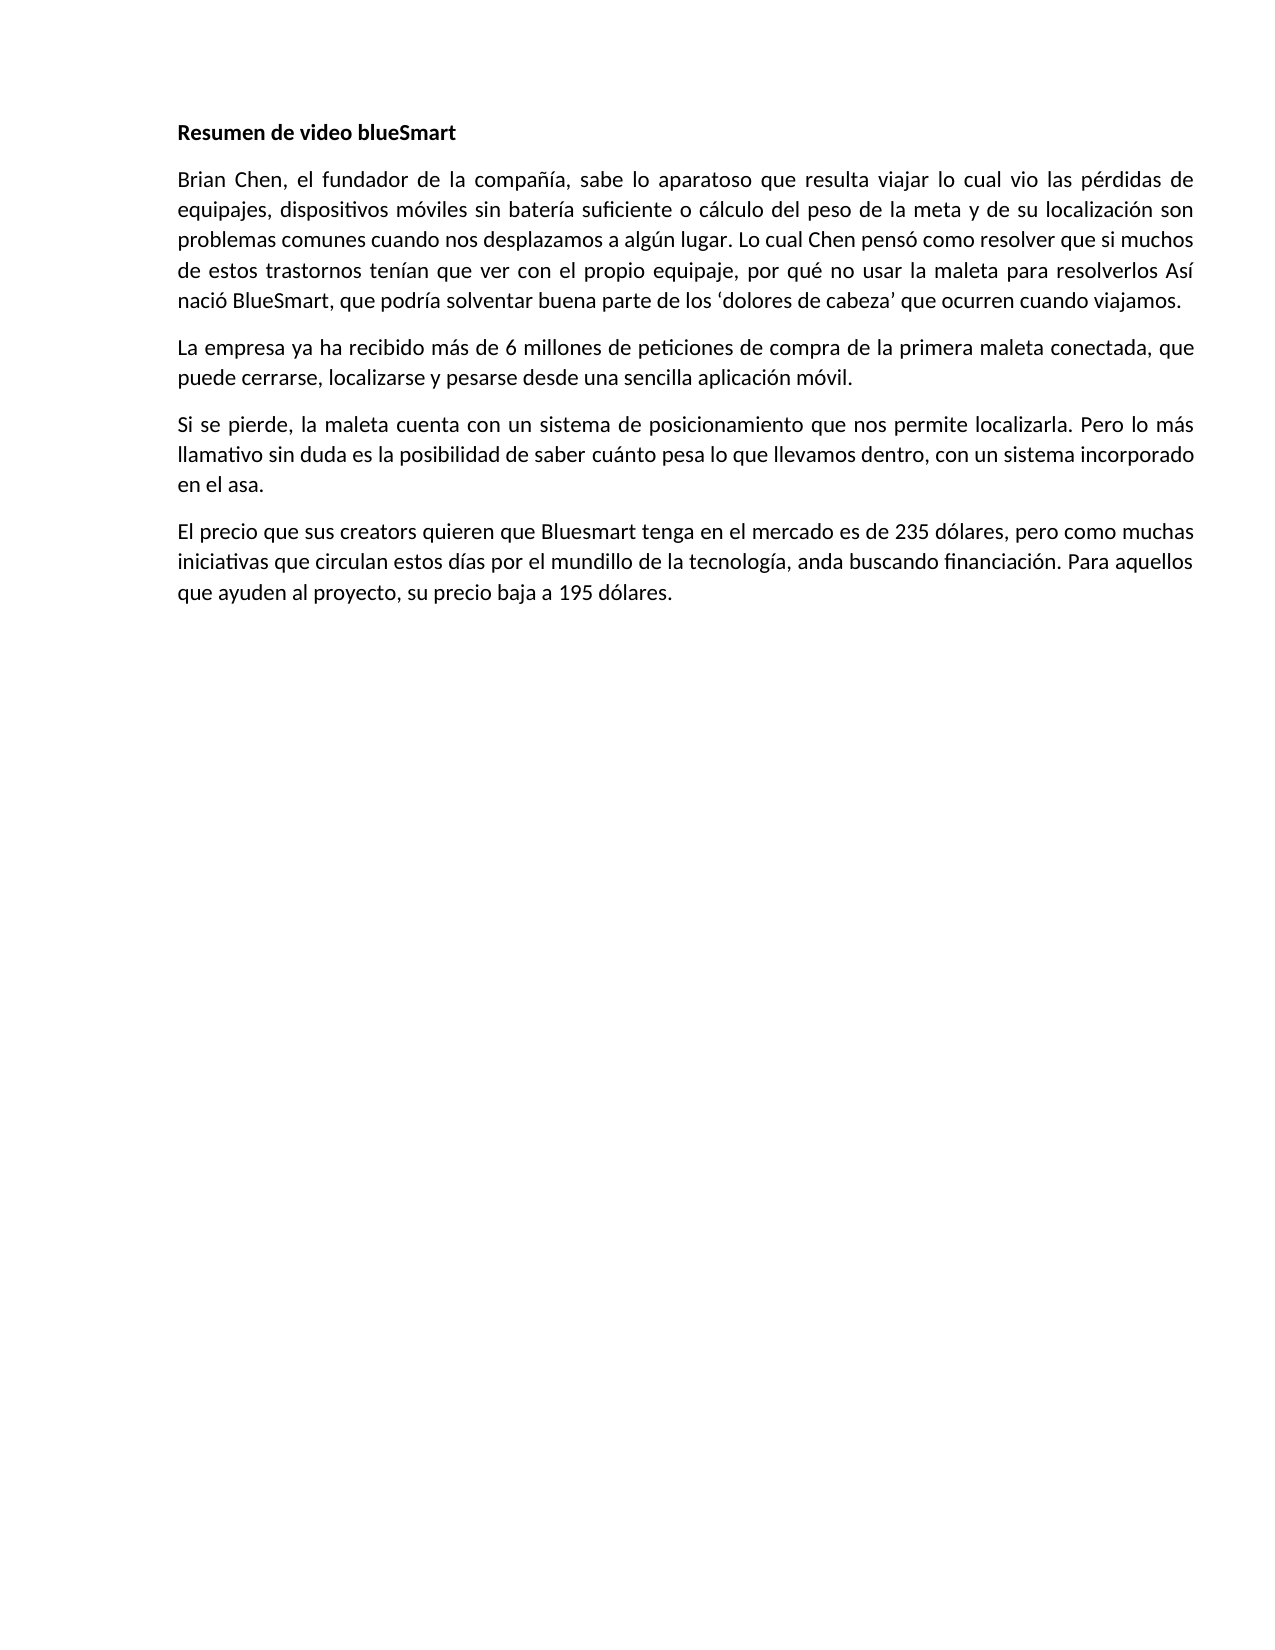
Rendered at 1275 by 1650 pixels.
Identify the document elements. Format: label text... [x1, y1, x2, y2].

text Si se pierde, la maleta cuenta con un sistema de posicionamiento que nos permite localizarla. Pero lo más llamativo sin duda es la posibilidad de saber cuánto pesa lo que llevamos dentro, con un sistema incorporado en el asa. [177, 410, 1196, 498]
text Resumen de video blueSmart [177, 118, 1196, 146]
text El precio que sus creators quieren que Bluesmart tenga en el mercado es de 235 dólares, pero como muchas iniciativas que circulan estos días por el mundillo de la tecnología, anda buscando financiación. Para aquellos que ayuden al proyecto, su precio baja a 195 dólares. [177, 517, 1196, 606]
text La empresa ya ha recibido más de 6 millones de peticiones de compra de la primera maleta conectada, que puede cerrarse, localizarse y pesarse desde una sencilla aplicación móvil. [177, 333, 1196, 391]
text Brian Chen, el fundador de la compañía, sabe lo aparatoso que resulta viajar lo cual vio las pérdidas de equipajes, dispositivos móviles sin batería suficiente o cálculo del peso de la meta y de su localización son problemas comunes cuando nos desplazamos a algún lugar. Lo cual Chen pensó como resolver que si muchos de estos trastornos tenían que ver con el propio equipaje, por qué no usar la maleta para resolverlos Así nació BlueSmart, que podría solventar buena parte de los ‘dolores de cabeza’ que ocurren cuando viajamos. [177, 165, 1196, 314]
